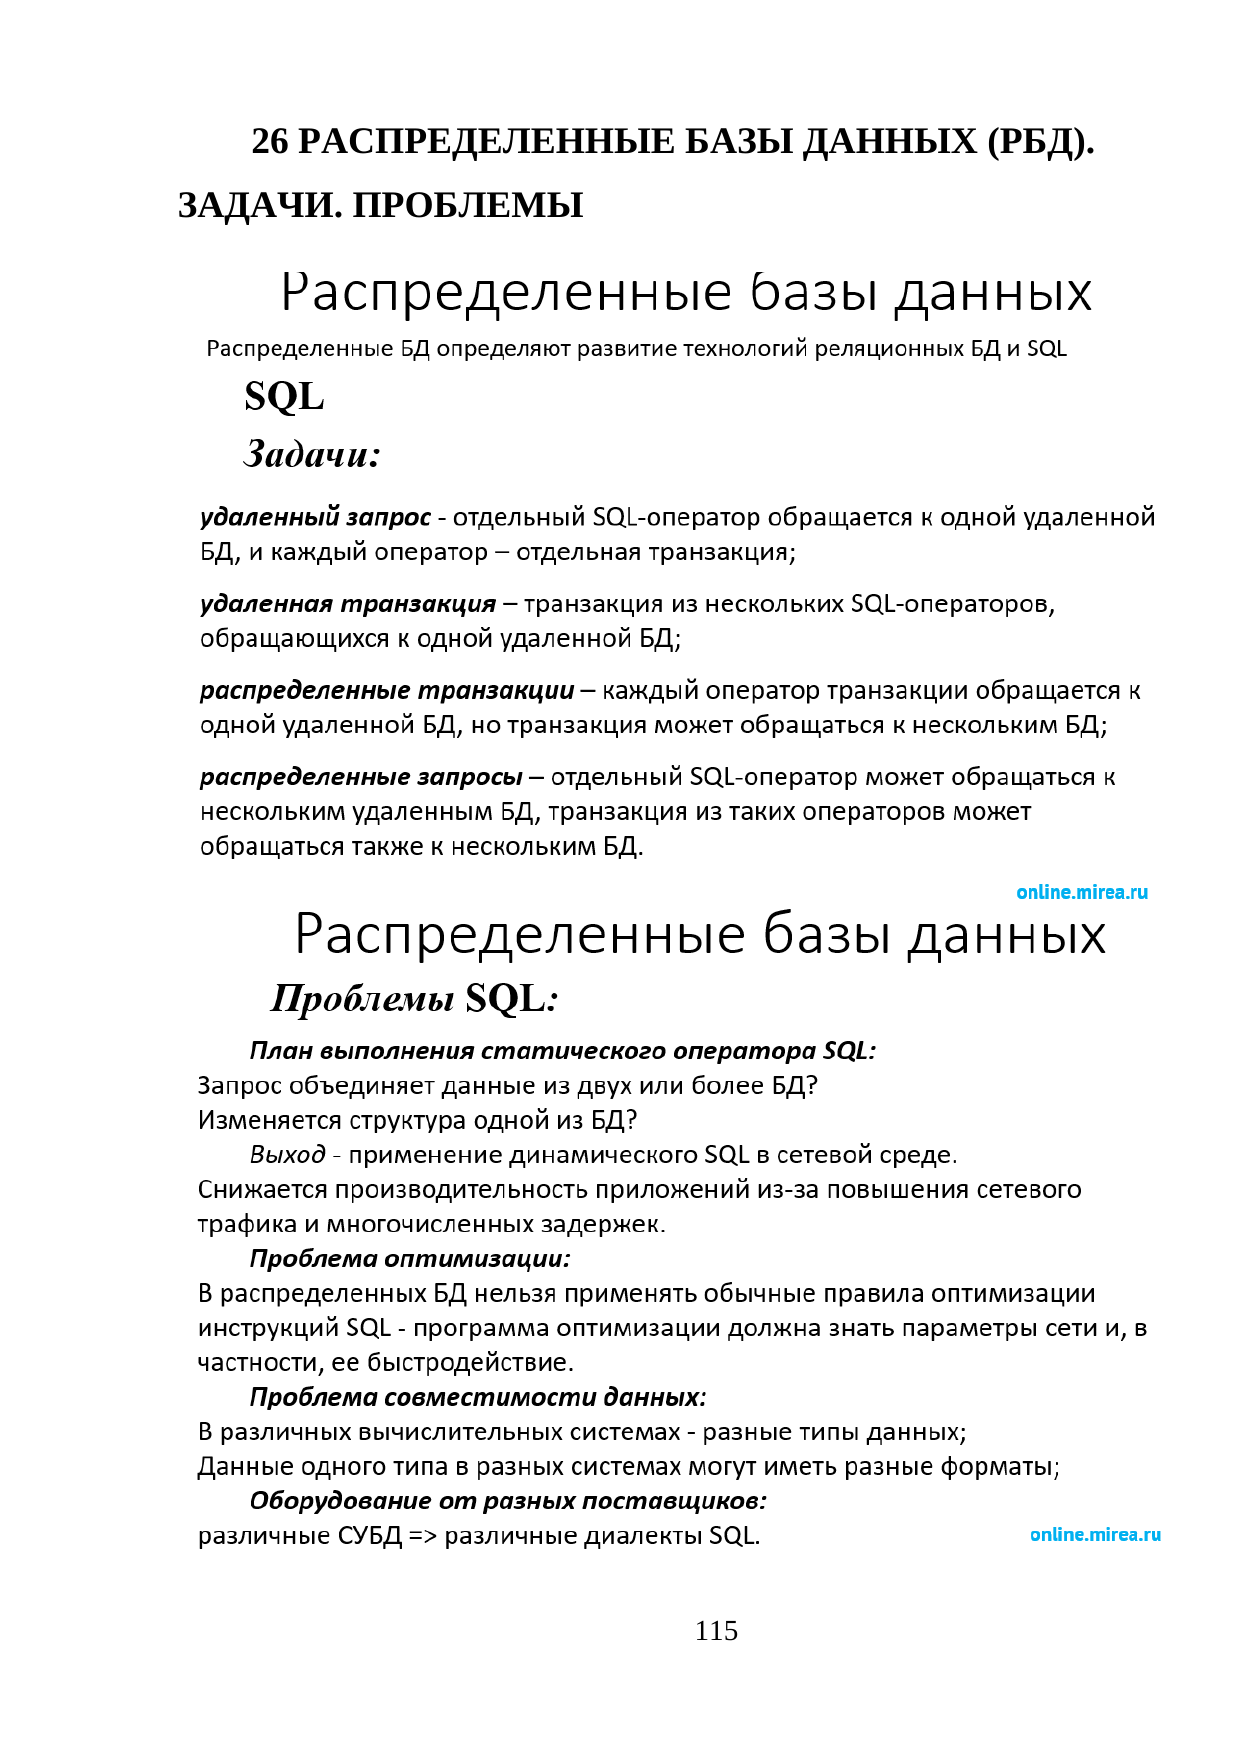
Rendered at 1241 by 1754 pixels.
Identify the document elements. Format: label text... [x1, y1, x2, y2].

subtitle 26 Распределенные базы данных (РБД). Задачи. Проблемы [177, 118, 1181, 226]
picture [177, 272, 1182, 1557]
